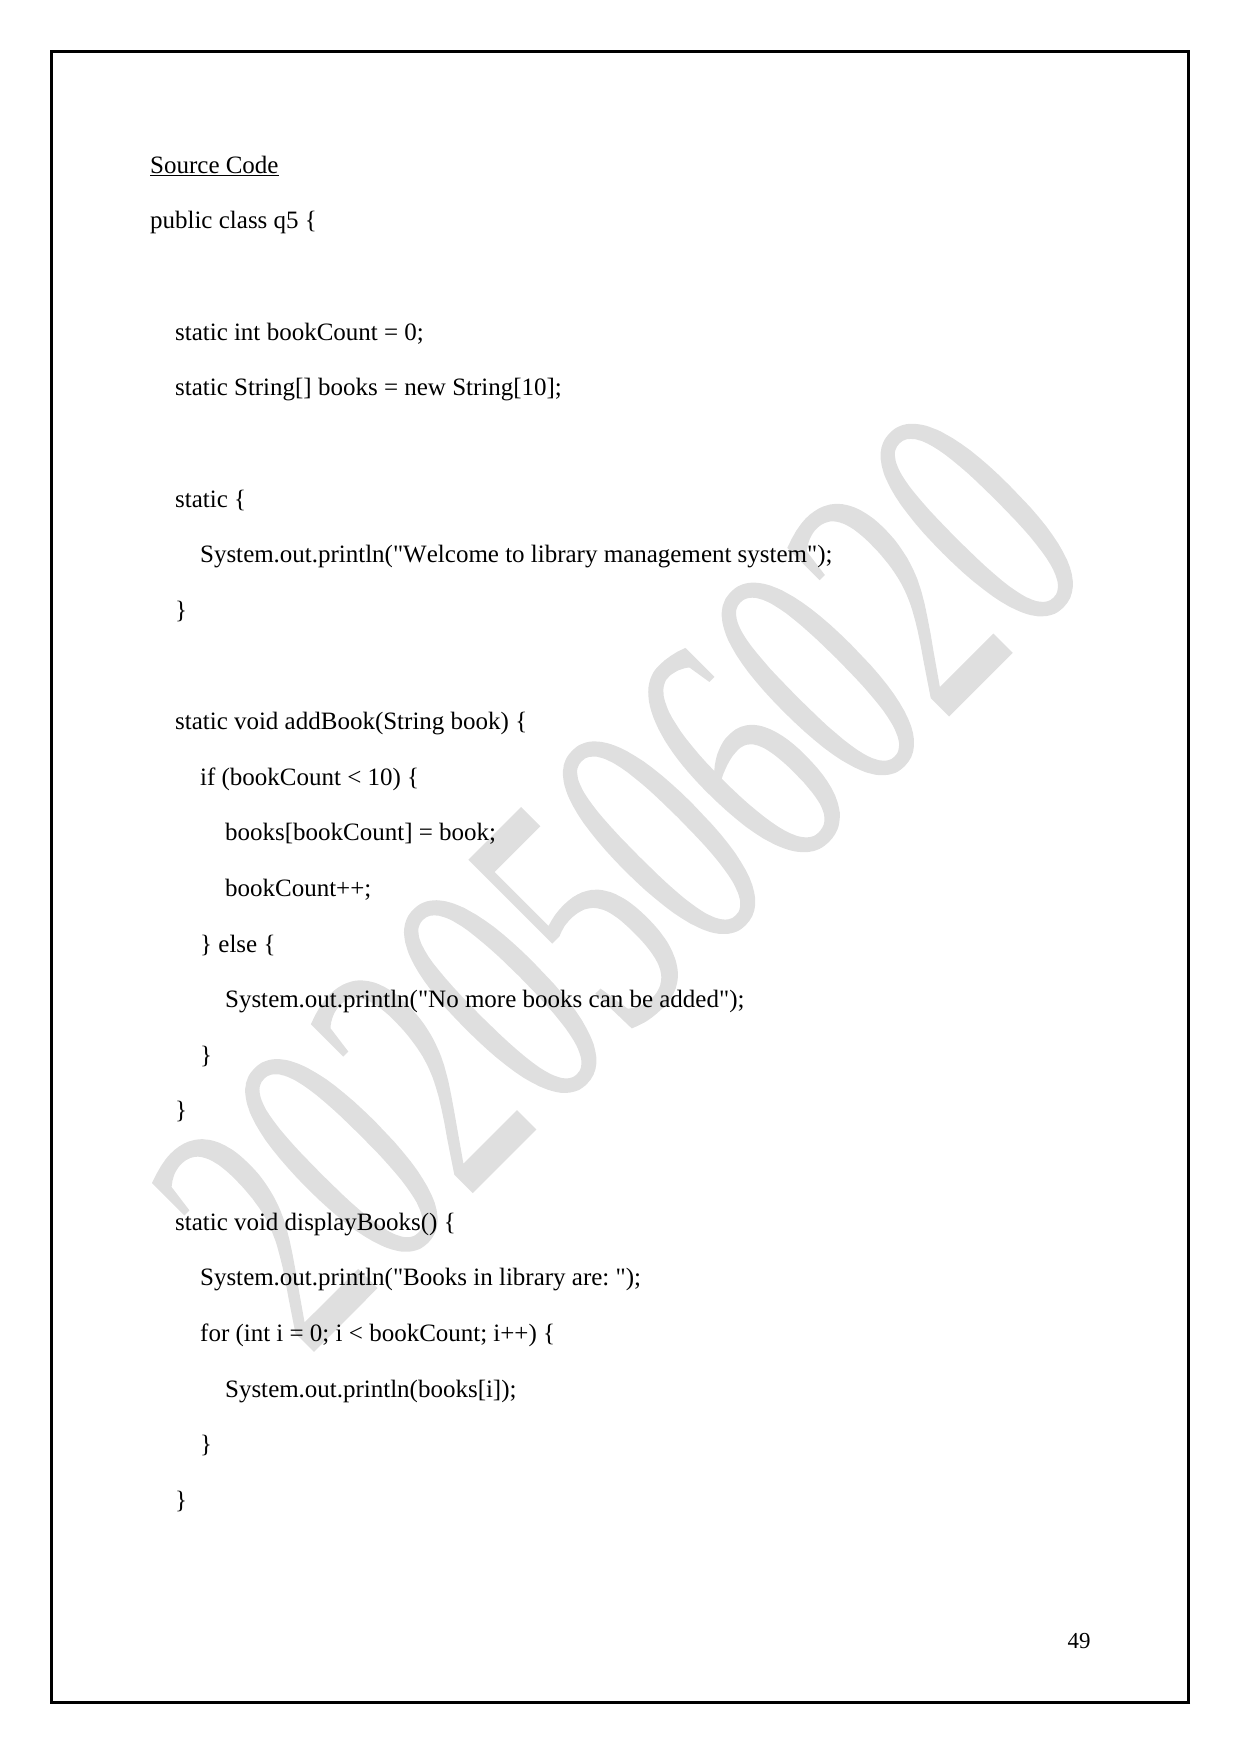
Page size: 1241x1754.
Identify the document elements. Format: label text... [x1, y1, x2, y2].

text } [150, 1485, 1090, 1514]
text if (bookCount < 10) { [150, 762, 1090, 791]
text System.out.println(books[i]); [150, 1374, 1090, 1402]
text } [150, 1096, 1090, 1124]
text for (int i = 0; i < bookCount; i++) { [150, 1318, 1090, 1347]
text static void displayBooks() { [150, 1207, 1090, 1236]
text } else { [150, 929, 1090, 957]
text System.out.println("Books in library are: "); [150, 1262, 1090, 1291]
text } [150, 1040, 1090, 1069]
text bookCount++; [150, 873, 1090, 902]
text books[bookCount] = book; [150, 817, 1090, 846]
text static String[] books = new String[10]; [150, 372, 1090, 401]
text System.out.println("No more books can be added"); [150, 984, 1090, 1013]
text static void addBook(String book) { [150, 706, 1090, 735]
text System.out.println("Welcome to library management system"); [150, 539, 1090, 568]
text static int bookCount = 0; [150, 317, 1090, 346]
text } [150, 595, 1090, 624]
text } [150, 1429, 1090, 1458]
text public class q5 { [150, 206, 1090, 234]
text static { [150, 484, 1090, 512]
text Source Code [150, 150, 1090, 179]
